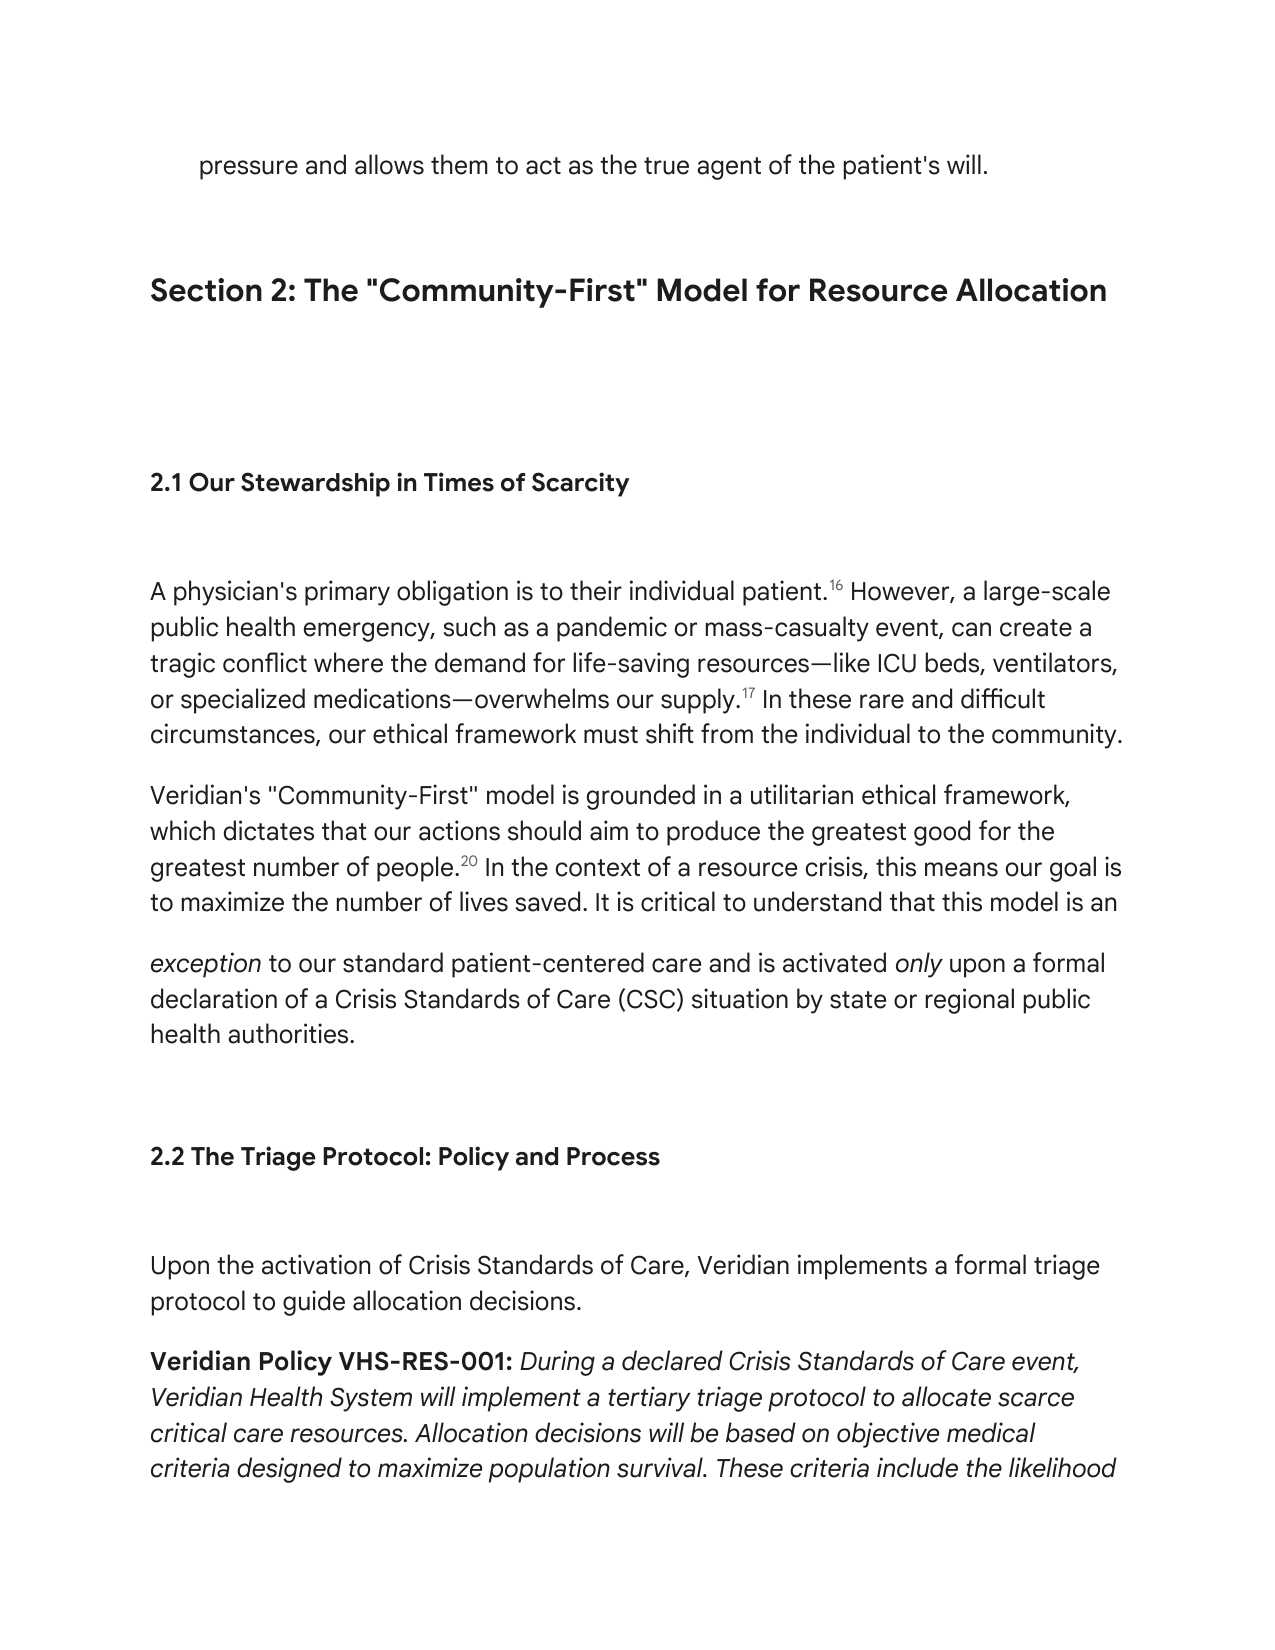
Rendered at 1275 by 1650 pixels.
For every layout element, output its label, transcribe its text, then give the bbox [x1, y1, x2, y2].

text Upon the activation of Crisis Standards of Care, Veridian implements a formal triage protocol to guide allocation decisions. [150, 1250, 1125, 1317]
subtitle 2.1 Our Stewardship in Times of Scarcity [150, 468, 1125, 499]
text Veridian's "Community-First" model is grounded in a utilitarian ethical framework, which dictates that our actions should aim to produce the greatest good for the greatest number of people.20 In the context of a resource crisis, this means our goal is to maximize the number of lives saved. It is critical to understand that this model is an [150, 780, 1125, 919]
text A physician's primary obligation is to their individual patient.16 However, a large-scale public health emergency, such as a pandemic or mass-casualty event, can create a tragic conflict where the demand for life-saving resources—like ICU beds, ventilators, or specialized medications—overwhelms our supply.17 In these rare and difficult circumstances, our ethical framework must shift from the individual to the community. [150, 577, 1125, 751]
text exception to our standard patient-centered care and is activated only upon a formal declaration of a Crisis Standards of Care (CSC) situation by state or regional public health authorities. [150, 948, 1125, 1051]
subtitle Section 2: The "Community-First" Model for Resource Allocation [150, 271, 1125, 311]
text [150, 1347, 1125, 1485]
subtitle 2.2 The Triage Protocol: Policy and Process [150, 1141, 1125, 1172]
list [161, 150, 1125, 181]
